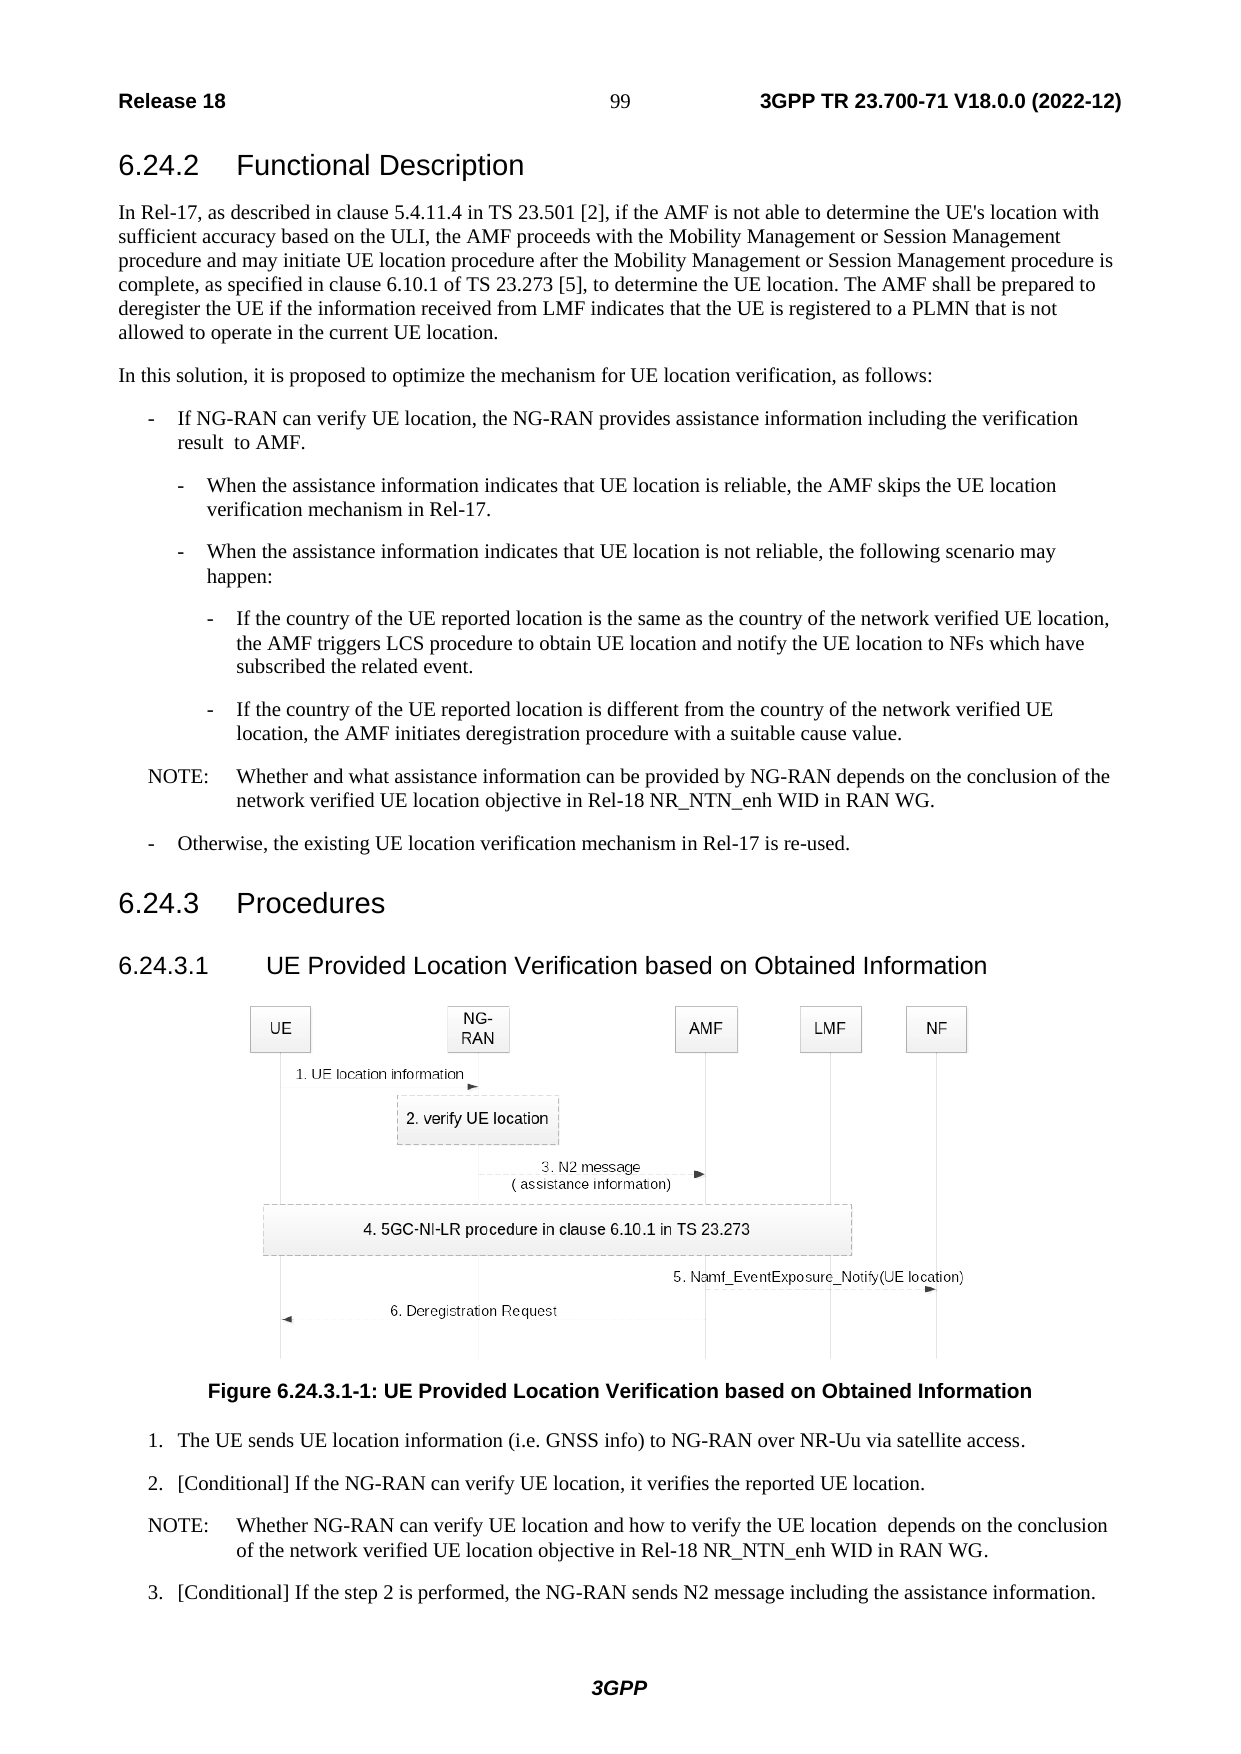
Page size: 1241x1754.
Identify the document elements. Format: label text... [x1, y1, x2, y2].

text - If the country of the UE reported location is different from the country of the network verified UE location, the AMF initiates deregistration procedure with a suitable cause value. [207, 697, 1122, 745]
text - When the assistance information indicates that UE location is not reliable, the following scenario may happen: [177, 539, 1122, 588]
text In Rel-17, as described in clause 5.4.11.4 in TS 23.501 [2], if the AMF is not able to determine the UE's location with sufficient accuracy based on the ULI, the AMF proceeds with the Mobility Management or Session Management procedure and may initiate UE location procedure after the Mobility Management or Session Management procedure is complete, as specified in clause 6.10.1 of TS 23.273 [5], to determine the UE location. The AMF shall be prepared to deregister the UE if the information received from LMF indicates that the UE is registered to a PLMN that is not allowed to operate in the current UE location. [118, 200, 1122, 344]
subtitle 6.24.2 Functional Description [118, 147, 1122, 181]
text NOTE: Whether and what assistance information can be provided by NG-RAN depends on the conclusion of the network verified UE location objective in Rel-18 NR_NTN_enh WID in RAN WG. [148, 764, 1122, 812]
text - Otherwise, the existing UE location verification mechanism in Rel-17 is re-used. [148, 831, 1122, 855]
text NOTE: Whether NG-RAN can verify UE location and how to verify the UE location depends on the conclusion of the network verified UE location objective in Rel-18 NR_NTN_enh WID in RAN WG. [148, 1513, 1122, 1562]
text Figure 6.24.3.1-1: UE Provided Location Verification based on Obtained Information [118, 1379, 1122, 1403]
text - If the country of the UE reported location is the same as the country of the network verified UE location, the AMF triggers LCS procedure to obtain UE location and notify the UE location to NFs which have subscribed the related event. [207, 606, 1122, 678]
text 1. The UE sends UE location information (i.e. GNSS info) to NG-RAN over NR-Uu via satellite access. [148, 1428, 1122, 1452]
subtitle 6.24.3.1 UE Provided Location Verification based on Obtained Information [118, 951, 1122, 980]
text 2. [Conditional] If the NG-RAN can verify UE location, it verifies the reported UE location. [148, 1471, 1122, 1495]
text - When the assistance information indicates that UE location is reliable, the AMF skips the UE location verification mechanism in Rel-17. [177, 473, 1122, 521]
text In this solution, it is proposed to optimize the mechanism for UE location verification, as follows: [118, 363, 1122, 387]
subtitle 6.24.3 Procedures [118, 886, 1122, 920]
text 3. [Conditional] If the step 2 is performed, the NG-RAN sends N2 message including the assistance information. [148, 1580, 1122, 1604]
text - If NG-RAN can verify UE location, the NG-RAN provides assistance information including the verification result to AMF. [148, 406, 1122, 454]
